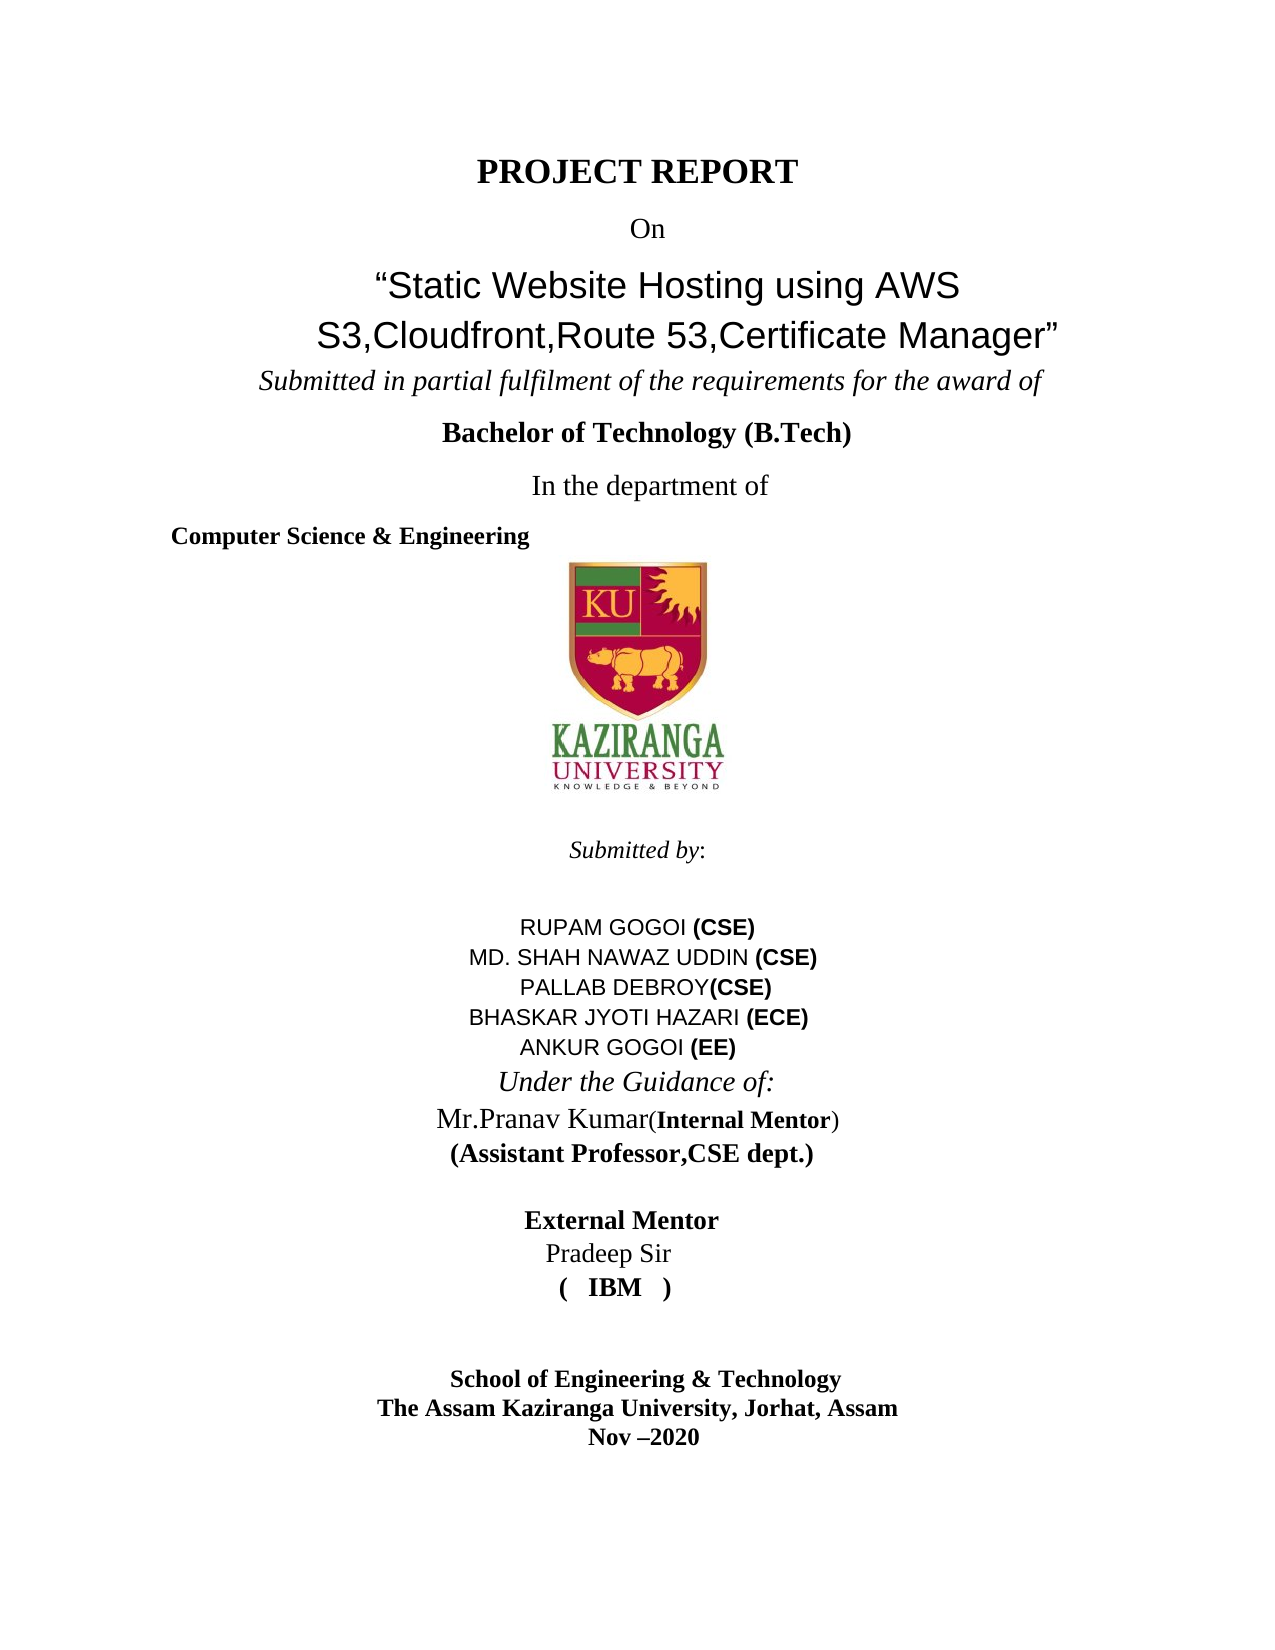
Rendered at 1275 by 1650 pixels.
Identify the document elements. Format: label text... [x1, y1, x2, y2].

text In the department of [150, 468, 1125, 502]
text Submitted by: [150, 836, 1125, 864]
text PALLAB DEBROY(CSE) [150, 974, 1125, 1000]
text Nov –2020 [150, 1422, 1125, 1451]
text “Static Website Hosting using AWS [150, 263, 1125, 307]
text PROJECT REPORT [150, 150, 1125, 191]
text ANKUR GOGOI (EE) [150, 1034, 1125, 1061]
text On [150, 211, 1125, 244]
text (Assistant Professor,CSE dept.) [150, 1137, 1125, 1168]
picture [543, 555, 732, 797]
text External Mentor [150, 1204, 1125, 1235]
text BHASKAR JYOTI HAZARI (ECE) [150, 1004, 1125, 1031]
text MD. SHAH NAWAZ UDDIN (CSE) [150, 944, 1125, 970]
text Under the Guidance of: [150, 1064, 1125, 1098]
text The Assam Kaziranga University, Jorhat, Assam [150, 1393, 1125, 1422]
text School of Engineering & Technology [375, 1364, 1125, 1393]
text Bachelor of Technology (B.Tech) [150, 416, 1125, 449]
text Pradeep Sir [150, 1237, 1125, 1269]
text Submitted in partial fulfilment of the requirements for the award of [150, 363, 1125, 396]
text Mr.Pranav Kumar(Internal Mentor) [150, 1101, 1125, 1134]
text S3,Cloudfront,Route 53,Certificate Manager” [150, 313, 1125, 356]
text Computer Science & Engineering [150, 521, 1125, 578]
text RUPAM GOGOI (CSE) [150, 913, 1125, 940]
text ( IBM ) [150, 1271, 1125, 1302]
